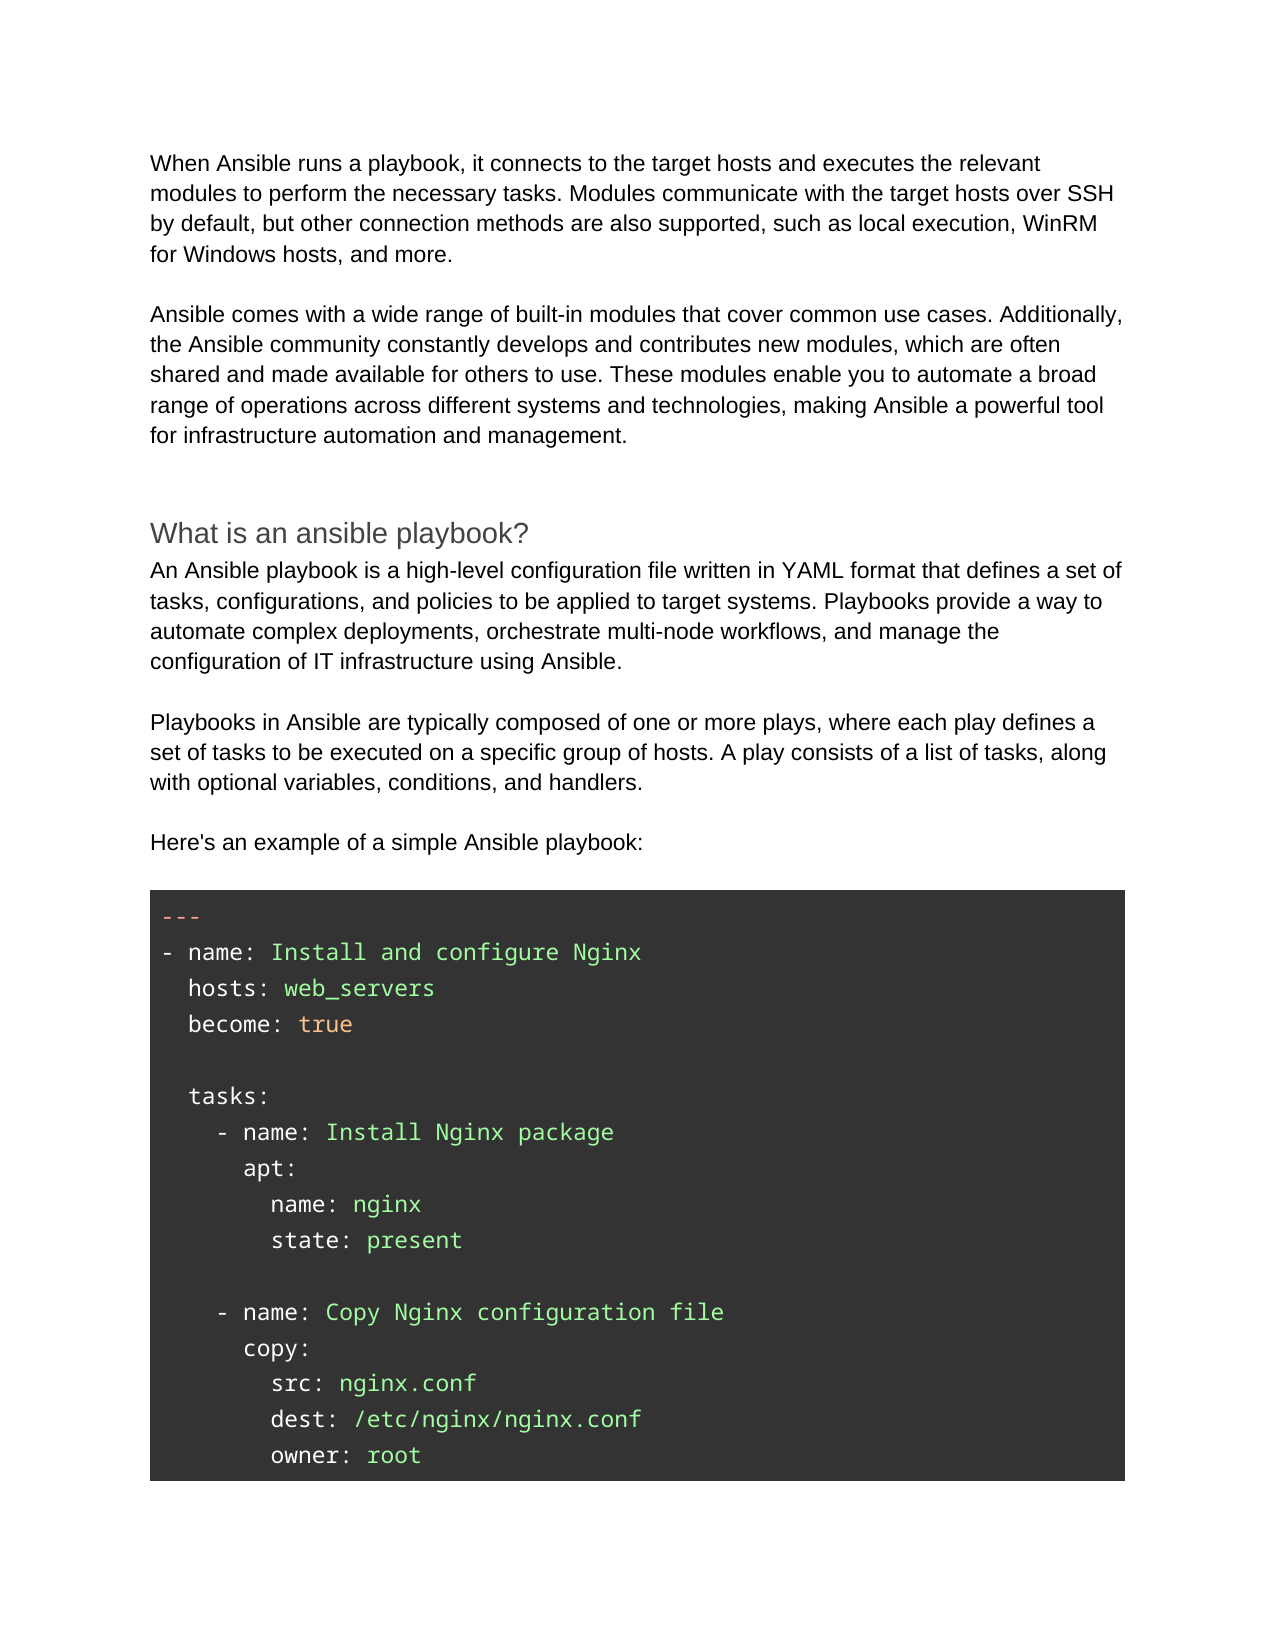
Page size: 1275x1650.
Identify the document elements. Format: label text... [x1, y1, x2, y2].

text Playbooks in Ansible are typically composed of one or more plays, where each play defines a set of tasks to be executed on a specific group of hosts. A play consists of a list of tasks, along with optional variables, conditions, and handlers. [150, 708, 1125, 795]
text When Ansible runs a playbook, it connects to the target hosts and executes the relevant modules to perform the necessary tasks. Modules communicate with the target hosts over SSH by default, but other connection methods are also supported, such as local execution, WinRM for Windows hosts, and more. [150, 150, 1125, 267]
text Ansible comes with a wide range of built-in modules that cover common use cases. Additionally, the Ansible community constantly develops and contributes new modules, which are often shared and made available for others to use. These modules enable you to automate a broad range of operations across different systems and technologies, making Ansible a powerful tool for infrastructure automation and management. [150, 301, 1125, 448]
text Here's an example of a simple Ansible playbook: [150, 829, 1125, 856]
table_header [150, 890, 1125, 1481]
subtitle What is an ansible playbook? [150, 516, 1125, 549]
text An Ansible playbook is a high-level configuration file written in YAML format that defines a set of tasks, configurations, and policies to be applied to target systems. Playbooks provide a way to automate complex deployments, orchestrate multi-node workflows, and manage the configuration of IT infrastructure using Ansible. [150, 557, 1125, 674]
